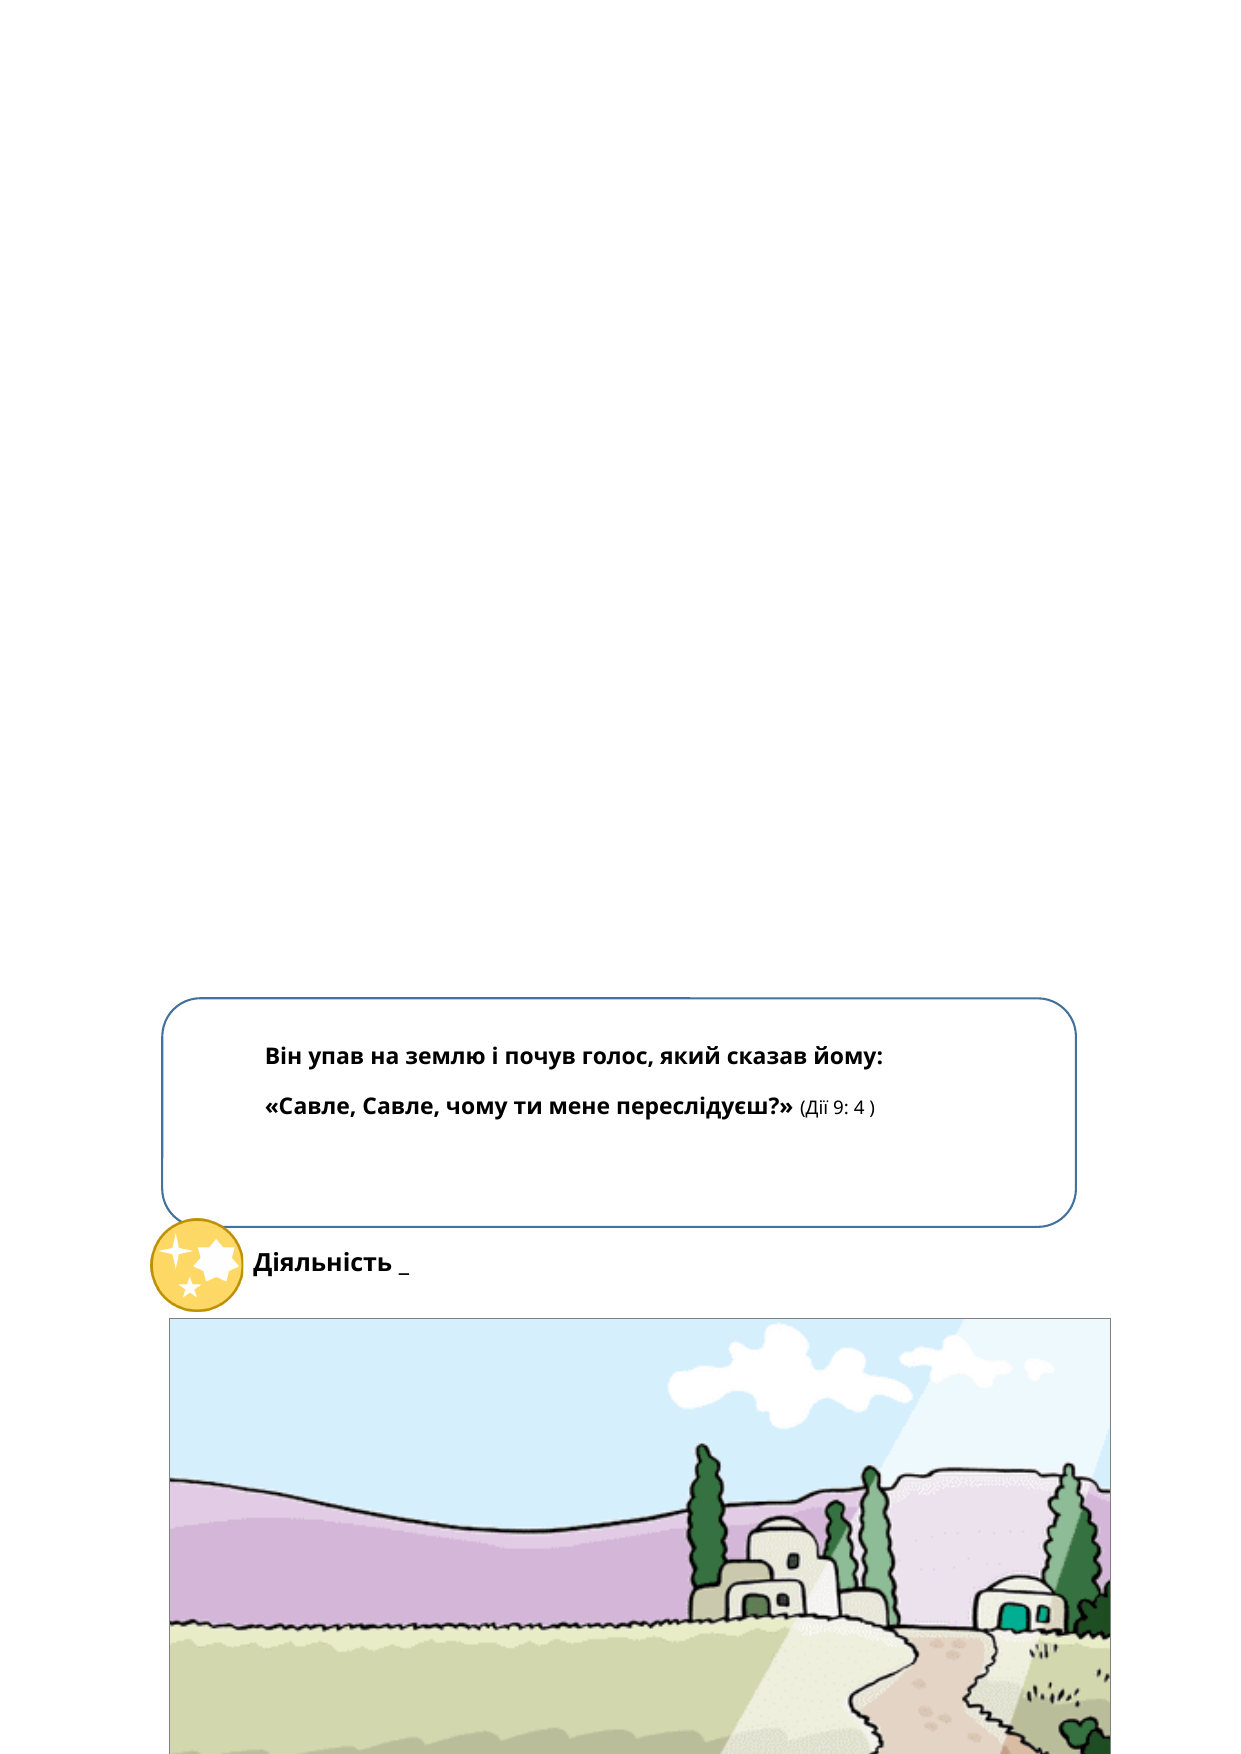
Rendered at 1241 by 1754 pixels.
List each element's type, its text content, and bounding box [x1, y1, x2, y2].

text Діяльність _ [244, 1244, 1090, 1278]
text Він упав на землю і почув голос, який сказав йому: [150, 1040, 1090, 1071]
picture [170, 1319, 1110, 1754]
picture [150, 1218, 244, 1312]
text «Савле, Савле, чому ти мене переслідуєш?» (Дії 9: 4 ) [150, 1090, 1090, 1121]
